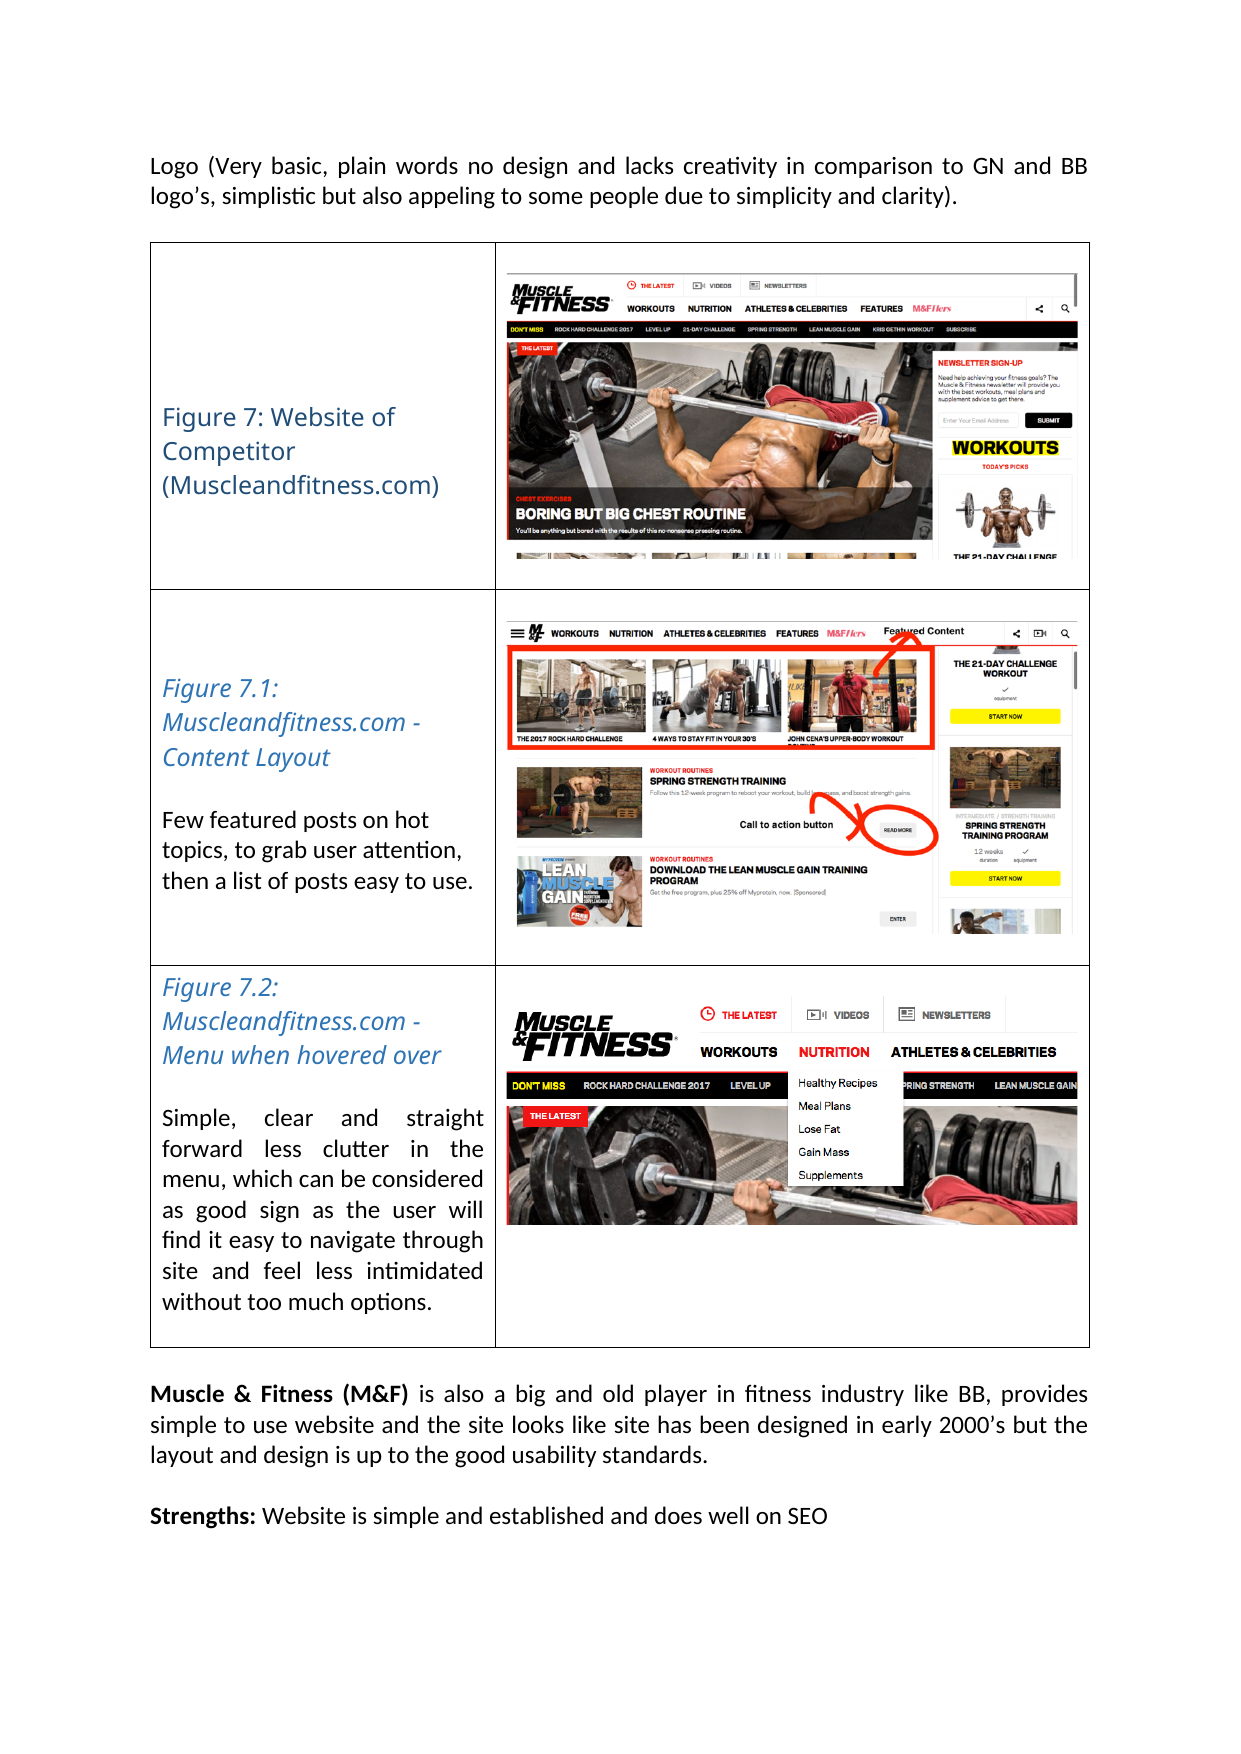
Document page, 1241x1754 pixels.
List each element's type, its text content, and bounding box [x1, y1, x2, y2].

table_cell [496, 590, 1089, 964]
text Strengths: Website is simple and established and does well on SEO [150, 1500, 1090, 1531]
picture [506, 996, 1078, 1225]
table_cell Figure 7.2: Muscleandfitness.com - Menu when hovered over Simple, clear and straight forward less clutter in the menu, which can be considered as good sign as the user will find it easy to navigate through site and feel less intimidated without too much options. [151, 966, 495, 1347]
text Muscle & Fitness (M&F) is also a big and old player in fitness industry like BB, provides simple to use website and the site looks like site has been designed in early 2000’s but the layout and design is up to the good usability standards. [150, 1378, 1090, 1470]
table_header Figure 7: Website of Competitor (Muscleandfitness.com) [151, 243, 495, 589]
table_cell [496, 966, 1089, 1347]
picture [506, 273, 1078, 559]
text Logo (Very basic, plain words no design and lacks creativity in comparison to GN and BB logo’s, simplistic but also appeling to some people due to simplicity and clarity). [150, 150, 1090, 211]
picture [506, 621, 1078, 934]
table_cell Figure 7.1: Muscleandfitness.com - Content Layout Few featured posts on hot topics, to grab user attention, then a list of posts easy to use. [151, 590, 495, 964]
table_header [496, 243, 1089, 589]
